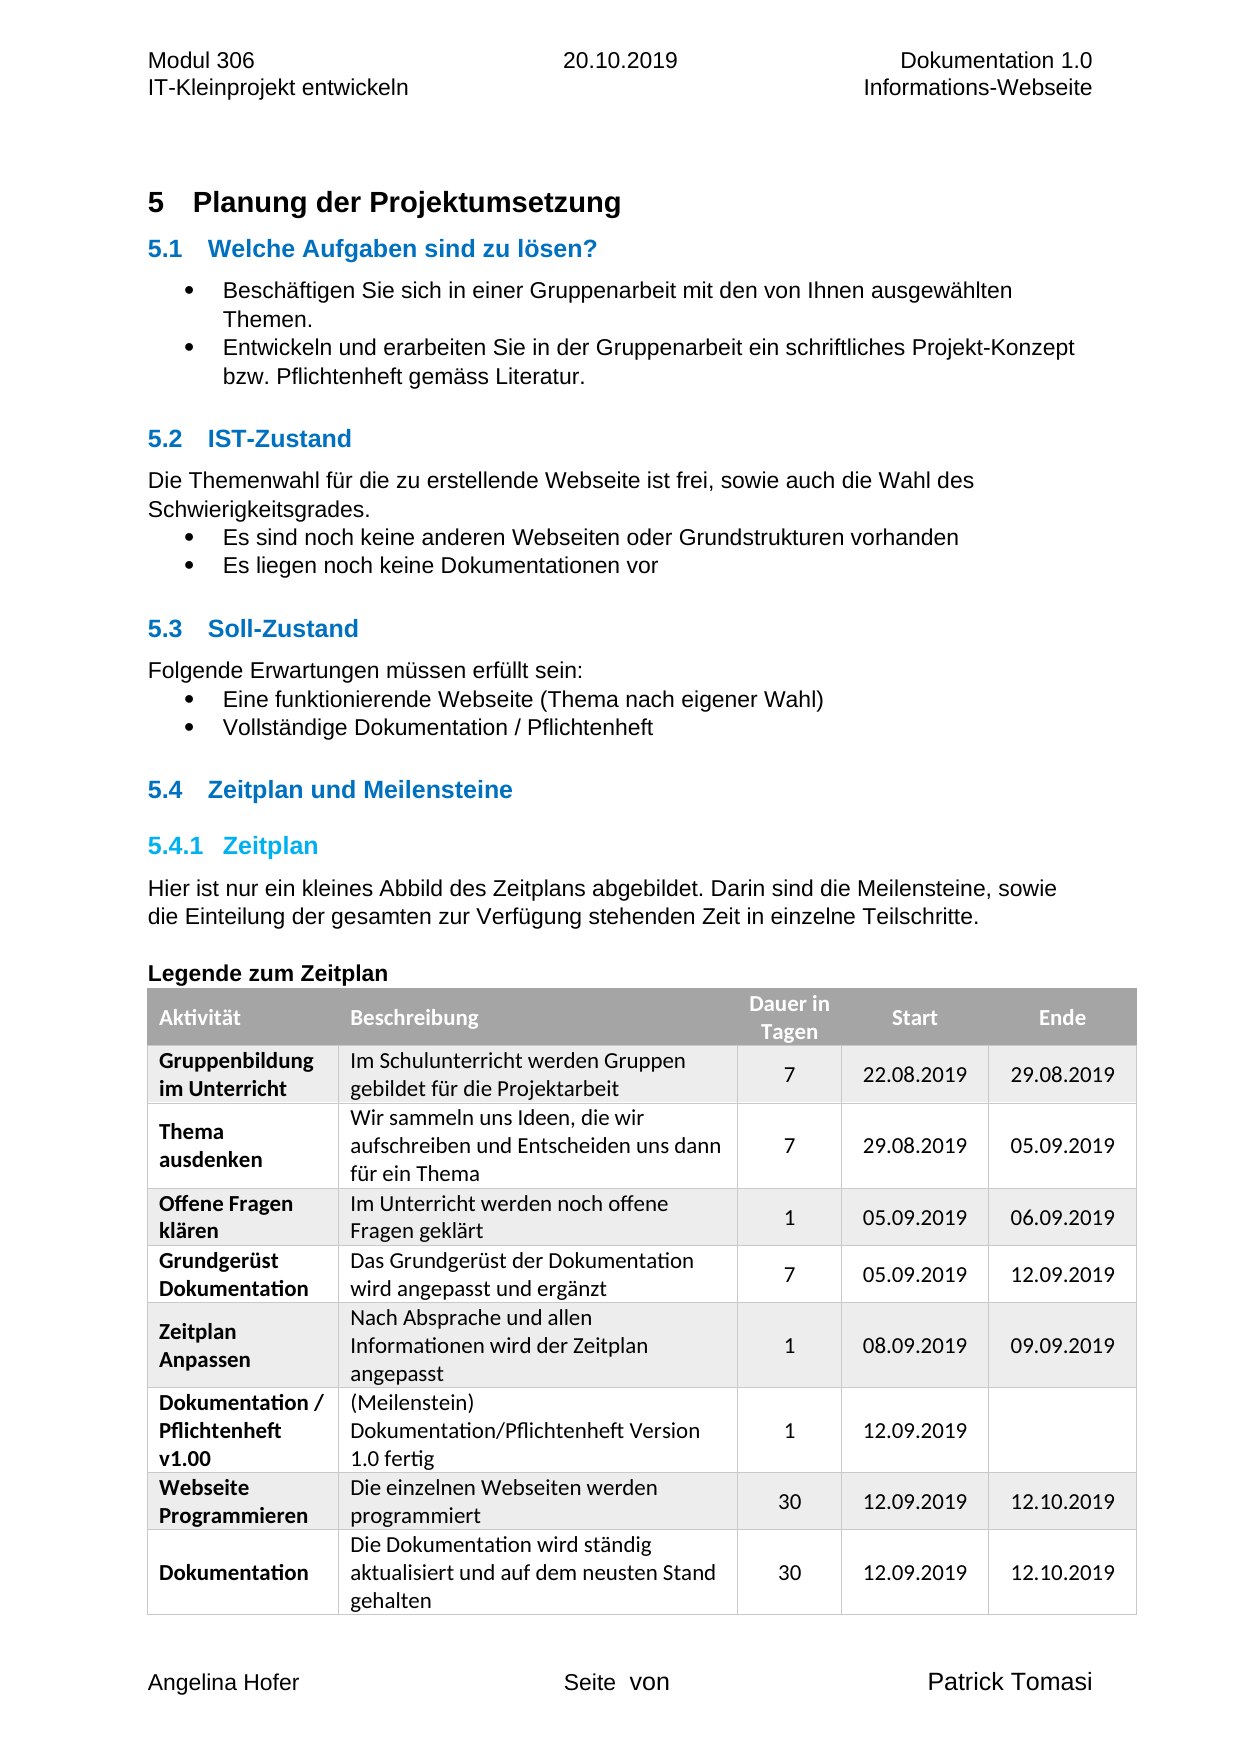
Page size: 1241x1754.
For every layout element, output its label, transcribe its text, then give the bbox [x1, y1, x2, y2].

table_cell (Meilenstein) Dokumentation/Pflichtenheft Version 1.0 fertig [339, 1388, 737, 1472]
table_header Aktivität [148, 989, 338, 1045]
list Eine funktionierende Webseite (Thema nach eigener Wahl) [185, 686, 1093, 712]
table_cell Wir sammeln uns Ideen, die wir aufschreiben und Entscheiden uns dann für ein Thema [339, 1104, 737, 1188]
table_cell Im Unterricht werden noch offene Fragen geklärt [339, 1189, 737, 1245]
subtitle Planung der Projektumsetzung [148, 185, 1093, 219]
table_cell 7 [738, 1104, 841, 1188]
table_cell Webseite Programmieren [148, 1473, 338, 1529]
list Vollständige Dokumentation / Pflichtenheft [185, 714, 1093, 740]
table_cell 29.08.2019 [842, 1104, 988, 1188]
list Es liegen noch keine Dokumentationen vor [185, 552, 1093, 579]
table_cell 05.09.2019 [842, 1246, 988, 1302]
table_cell Zeitplan Anpassen [148, 1303, 338, 1387]
text Die Themenwahl für die zu erstellende Webseite ist frei, sowie auch die Wahl des Schwierigkeitsgrades. [148, 467, 1093, 522]
table_cell Die Dokumentation wird ständig aktualisiert und auf dem neusten Stand gehalten [339, 1530, 737, 1614]
table_header Start [842, 989, 988, 1045]
table_cell 12.10.2019 [989, 1473, 1136, 1529]
table_cell 12.09.2019 [842, 1388, 988, 1472]
subtitle Soll-Zustand [148, 613, 1093, 642]
table_cell Gruppenbildung im Unterricht [148, 1046, 338, 1102]
table_cell 05.09.2019 [842, 1189, 988, 1245]
table_cell 08.09.2019 [842, 1303, 988, 1387]
subtitle Welche Aufgaben sind zu lösen? [148, 234, 1093, 262]
table_cell 22.08.2019 [842, 1046, 988, 1102]
table_cell 06.09.2019 [989, 1189, 1136, 1245]
table_cell Thema ausdenken [148, 1104, 338, 1188]
subtitle IST-Zustand [148, 424, 1093, 452]
table_cell 1 [738, 1388, 841, 1472]
table_cell 12.09.2019 [842, 1530, 988, 1614]
table_cell 1 [738, 1189, 841, 1245]
table_header Ende [989, 989, 1136, 1045]
table_cell [989, 1388, 1136, 1472]
table_cell 1 [738, 1303, 841, 1387]
table_cell 12.09.2019 [989, 1246, 1136, 1302]
list Beschäftigen Sie sich in einer Gruppenarbeit mit den von Ihnen ausgewählten Themen. [185, 277, 1093, 332]
subtitle Zeitplan [148, 831, 1093, 860]
table_cell 05.09.2019 [989, 1104, 1136, 1188]
table_cell 09.09.2019 [989, 1303, 1136, 1387]
table_cell Dokumentation / Pflichtenheft v1.00 [148, 1388, 338, 1472]
text Legende zum Zeitplan [148, 960, 1093, 986]
list Es sind noch keine anderen Webseiten oder Grundstrukturen vorhanden [185, 524, 1093, 550]
table_cell 30 [738, 1530, 841, 1614]
table_cell 29.08.2019 [989, 1046, 1136, 1102]
table_cell Offene Fragen klären [148, 1189, 338, 1245]
table_cell 7 [738, 1246, 841, 1302]
text Folgende Erwartungen müssen erfüllt sein: [148, 657, 1093, 683]
table_cell 30 [738, 1473, 841, 1529]
table_cell Das Grundgerüst der Dokumentation wird angepasst und ergänzt [339, 1246, 737, 1302]
table_cell Nach Absprache und allen Informationen wird der Zeitplan angepasst [339, 1303, 737, 1387]
table_cell Dokumentation [148, 1530, 338, 1614]
subtitle Zeitplan und Meilensteine [148, 775, 1093, 804]
table_header Beschreibung [339, 989, 737, 1045]
table_cell Die einzelnen Webseiten werden programmiert [339, 1473, 737, 1529]
text Hier ist nur ein kleines Abbild des Zeitplans abgebildet. Darin sind die Meilensteine, sowie die Einteilung der gesamten zur Verfügung stehenden Zeit in einzelne Teilschritte. [148, 874, 1093, 929]
list Entwickeln und erarbeiten Sie in der Gruppenarbeit ein schriftliches Projekt-Konzept bzw. Pflichtenheft gemäss Literatur. [185, 334, 1093, 389]
table_cell Grundgerüst Dokumentation [148, 1246, 338, 1302]
table_cell 7 [738, 1046, 841, 1102]
table_cell 12.10.2019 [989, 1530, 1136, 1614]
table_header Dauer in Tagen [738, 989, 841, 1045]
table_cell Im Schulunterricht werden Gruppen gebildet für die Projektarbeit [339, 1046, 737, 1102]
table_cell 12.09.2019 [842, 1473, 988, 1529]
